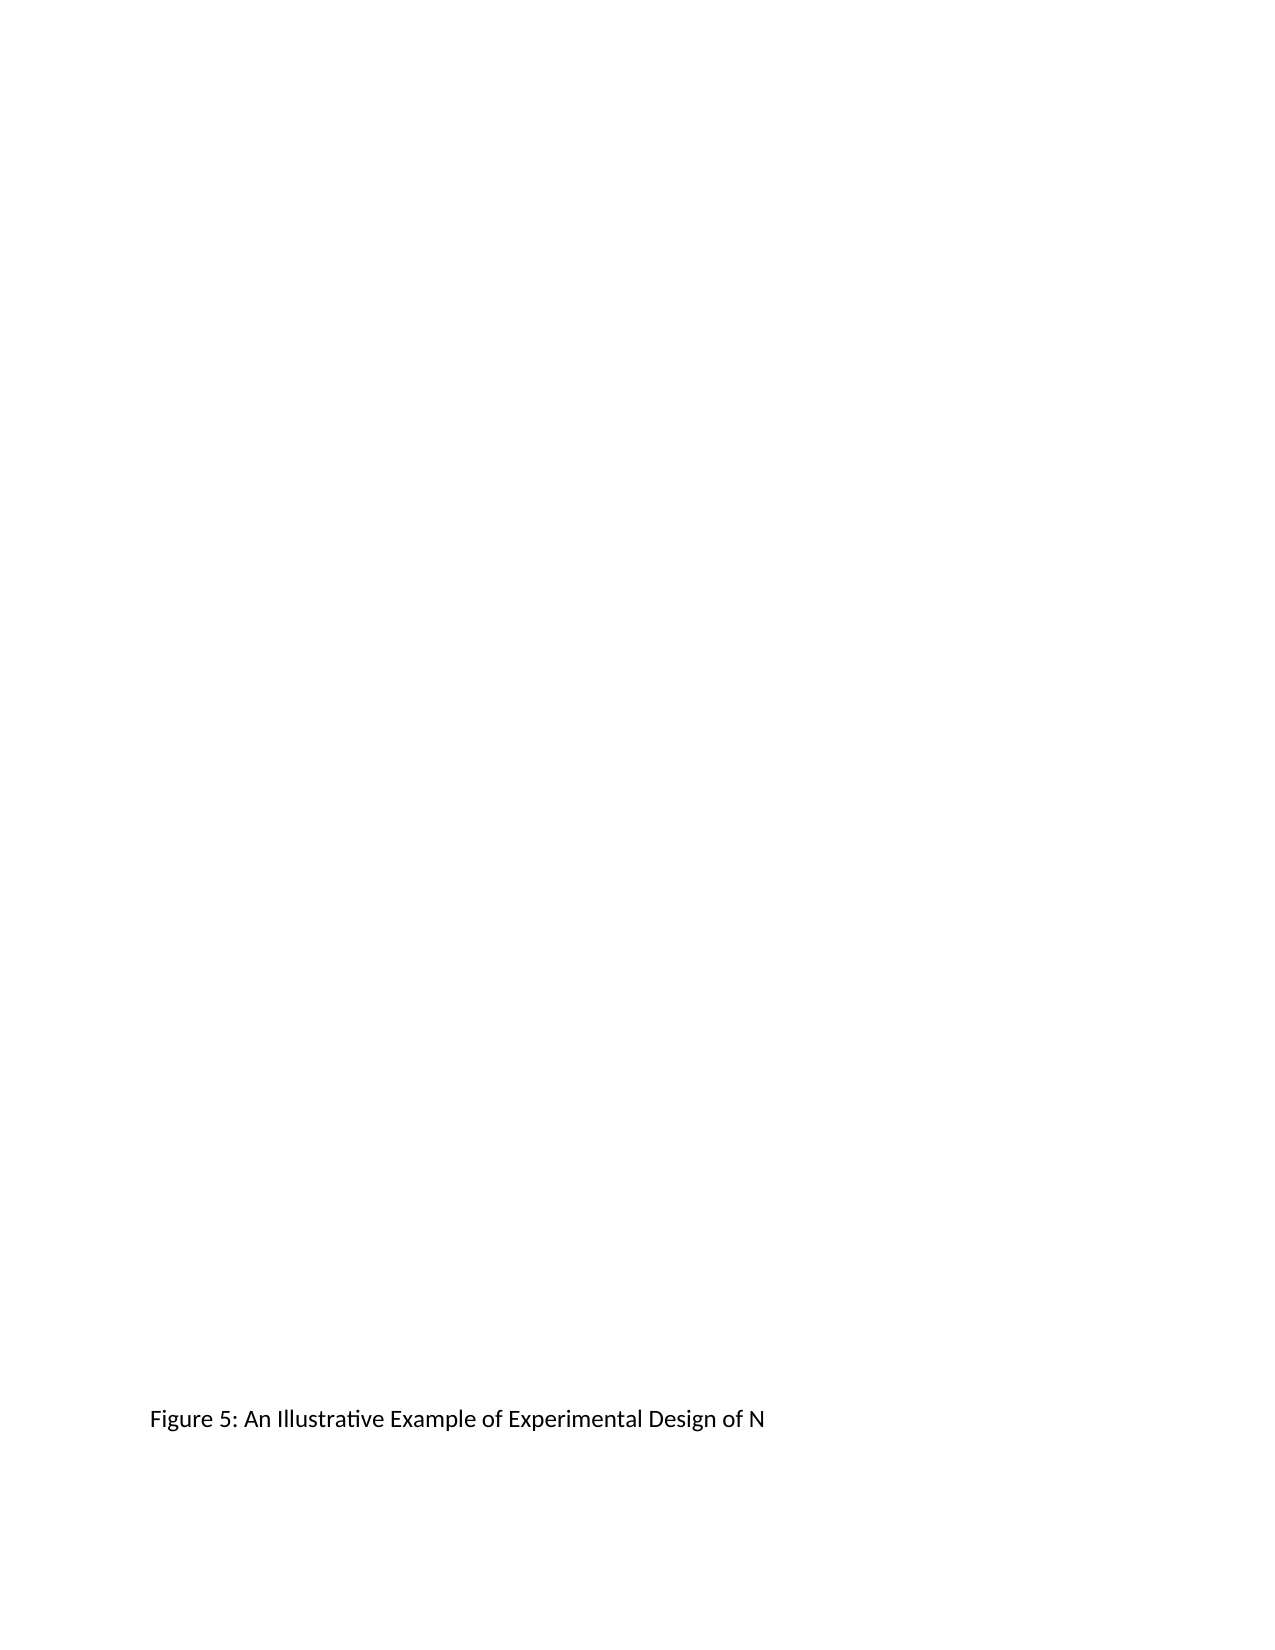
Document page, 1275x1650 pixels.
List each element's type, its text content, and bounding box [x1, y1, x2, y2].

text Figure 5: An Illustrative Example of Experimental Design of N [150, 1404, 1125, 1434]
